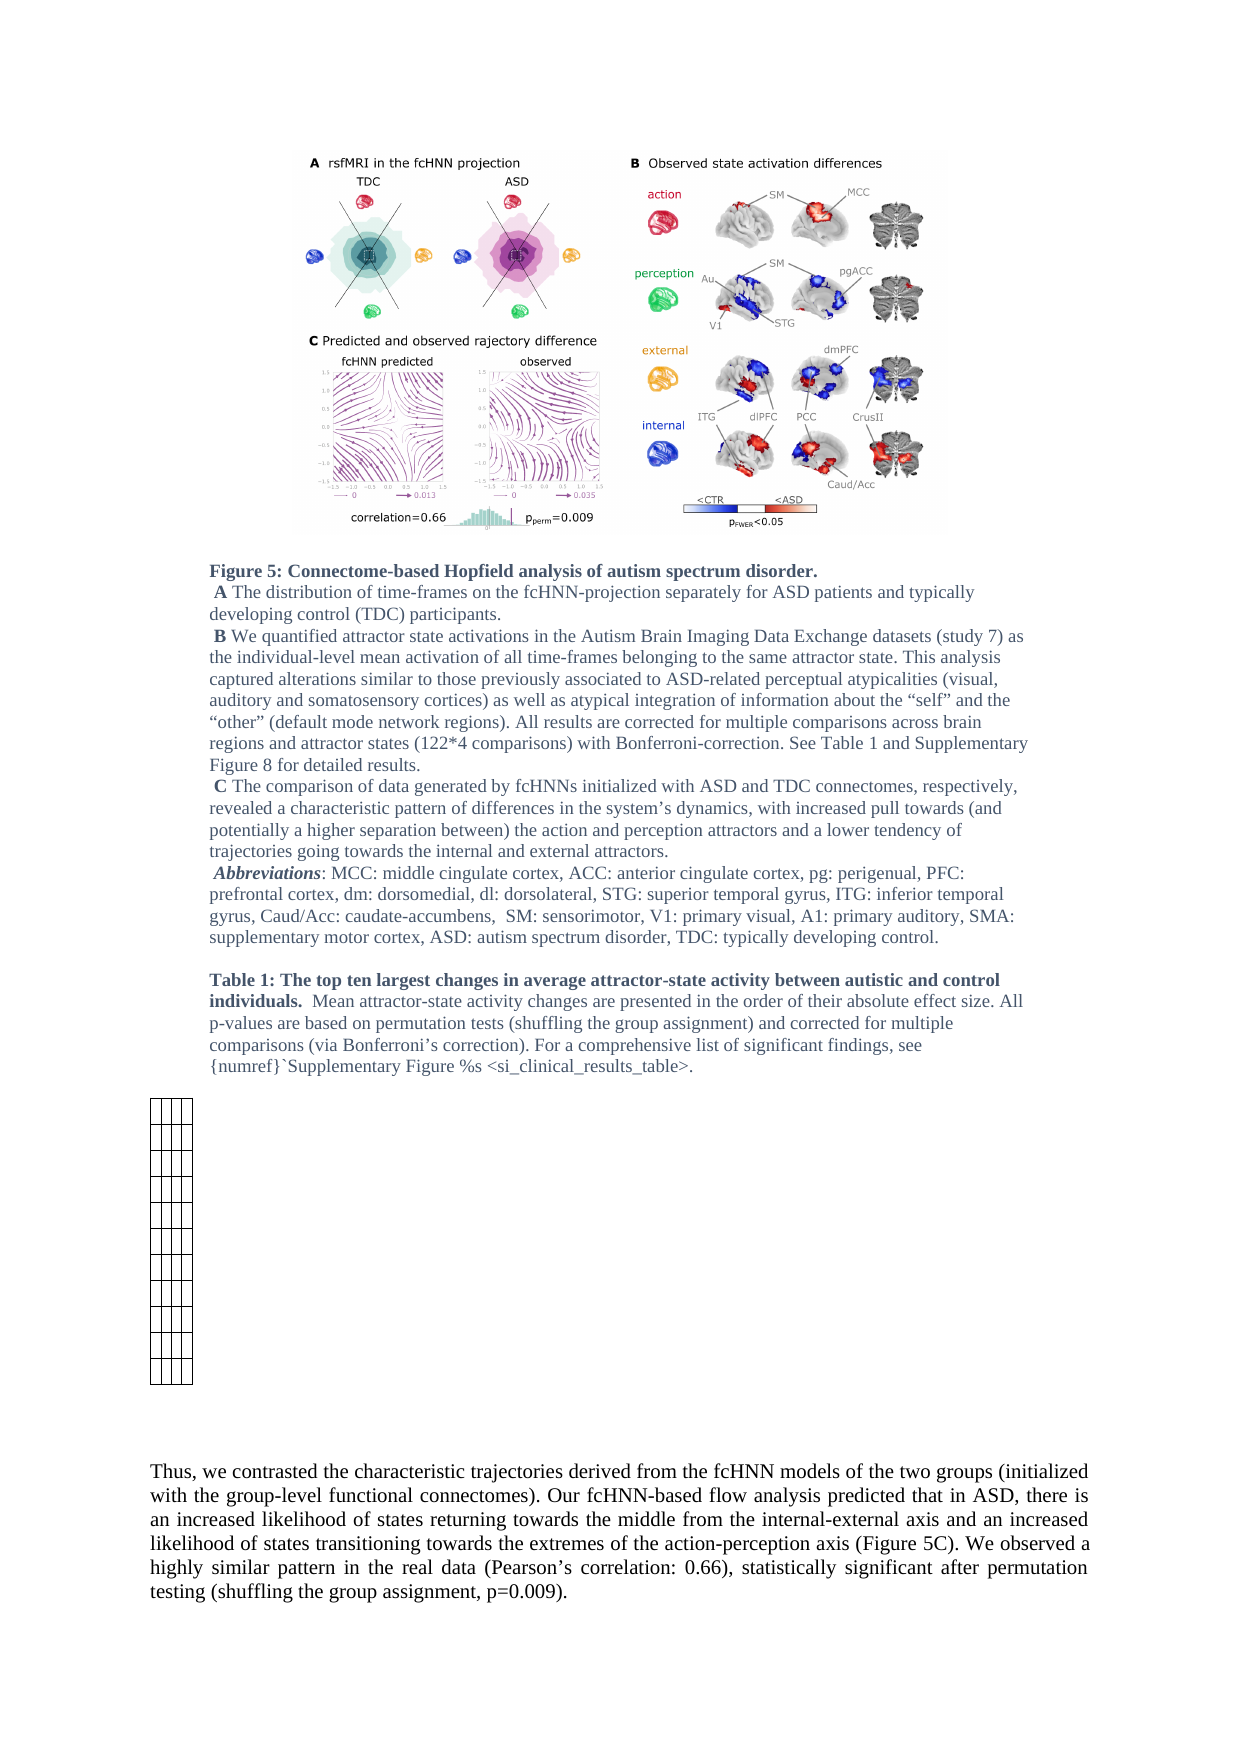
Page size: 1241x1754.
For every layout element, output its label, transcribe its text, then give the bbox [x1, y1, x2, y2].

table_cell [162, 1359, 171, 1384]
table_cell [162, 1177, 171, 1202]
text Thus, we contrasted the characteristic trajectories derived from the fcHNN models of the two groups (initialized with the group-level functional connectomes). Our fcHNN-based flow analysis predicted that in ASD, there is an increased likelihood of states returning towards the middle from the internal-external axis and an increased likelihood of states transitioning towards the extremes of the action-perception axis (Figure 5C). We observed a highly similar pattern in the real data (Pearson’s correlation: 0.66), statistically significant after permutation testing (shuffling the group assignment, p=0.009). [150, 1459, 1090, 1603]
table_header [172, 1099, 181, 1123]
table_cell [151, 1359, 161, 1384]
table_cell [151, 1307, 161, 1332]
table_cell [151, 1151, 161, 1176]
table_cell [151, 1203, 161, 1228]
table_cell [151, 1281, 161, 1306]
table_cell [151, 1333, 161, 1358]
text Figure 5: Connectome-based Hopfield analysis of autism spectrum disorder. A The distribution of time-frames on the fcHNN-projection separately for ASD patients and typically developing control (TDC) participants. B We quantified attractor state activations in the Autism Brain Imaging Data Exchange datasets (study 7) as the individual-level mean activation of all time-frames belonging to the same attractor state. This analysis captured alterations similar to those previously associated to ASD-related perceptual atypicalities (visual, auditory and somatosensory cortices) as well as atypical integration of information about the “self” and the “other” (default mode network regions). All results are corrected for multiple comparisons across brain regions and attractor states (122*4 comparisons) with Bonferroni-correction. See Table 1 and Supplementary Figure 8 for detailed results. C The comparison of data generated by fcHNNs initialized with ASD and TDC connectomes, respectively, revealed a characteristic pattern of differences in the system’s dynamics, with increased pull towards (and potentially a higher separation between) the action and perception attractors and a lower tendency of trajectories going towards the internal and external attractors. Abbreviations: MCC: middle cingulate cortex, ACC: anterior cingulate cortex, pg: perigenual, PFC: prefrontal cortex, dm: dorsomedial, dl: dorsolateral, STG: superior temporal gyrus, ITG: inferior temporal gyrus, Caud/Acc: caudate-accumbens, SM: sensorimotor, V1: primary visual, A1: primary auditory, SMA: supplementary motor cortex, ASD: autism spectrum disorder, TDC: typically developing control. [209, 560, 1036, 948]
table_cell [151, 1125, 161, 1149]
text Table 1: The top ten largest changes in average attractor-state activity between autistic and control individuals. Mean attractor-state activity changes are presented in the order of their absolute effect size. All p-values are based on permutation tests (shuffling the group assignment) and corrected for multiple comparisons (via Bonferroni’s correction). For a comprehensive list of significant findings, see {numref}`Supplementary Figure %s <si_clinical_results_table>. [209, 969, 1036, 1077]
picture [292, 150, 949, 535]
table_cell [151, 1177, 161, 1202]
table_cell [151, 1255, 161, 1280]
